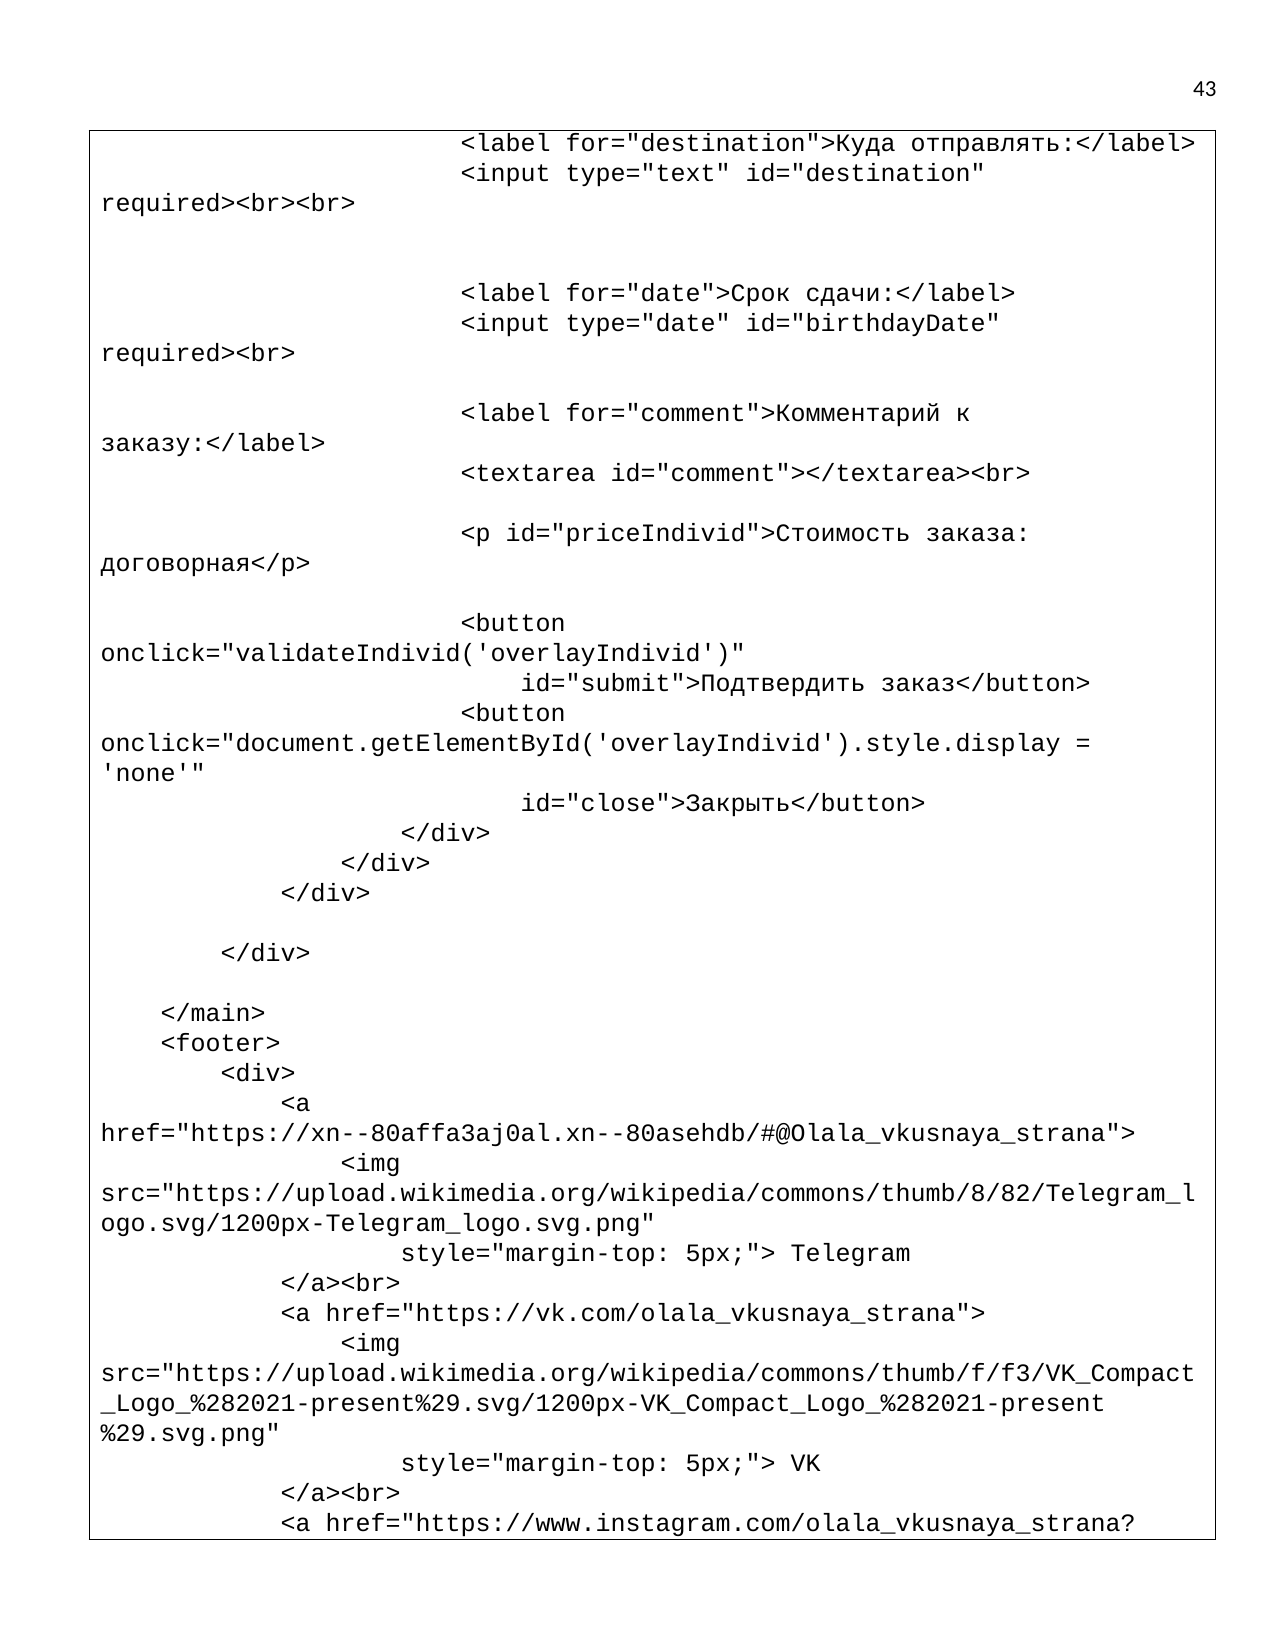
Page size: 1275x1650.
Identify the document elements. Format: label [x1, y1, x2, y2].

table_header [90, 131, 1215, 1539]
